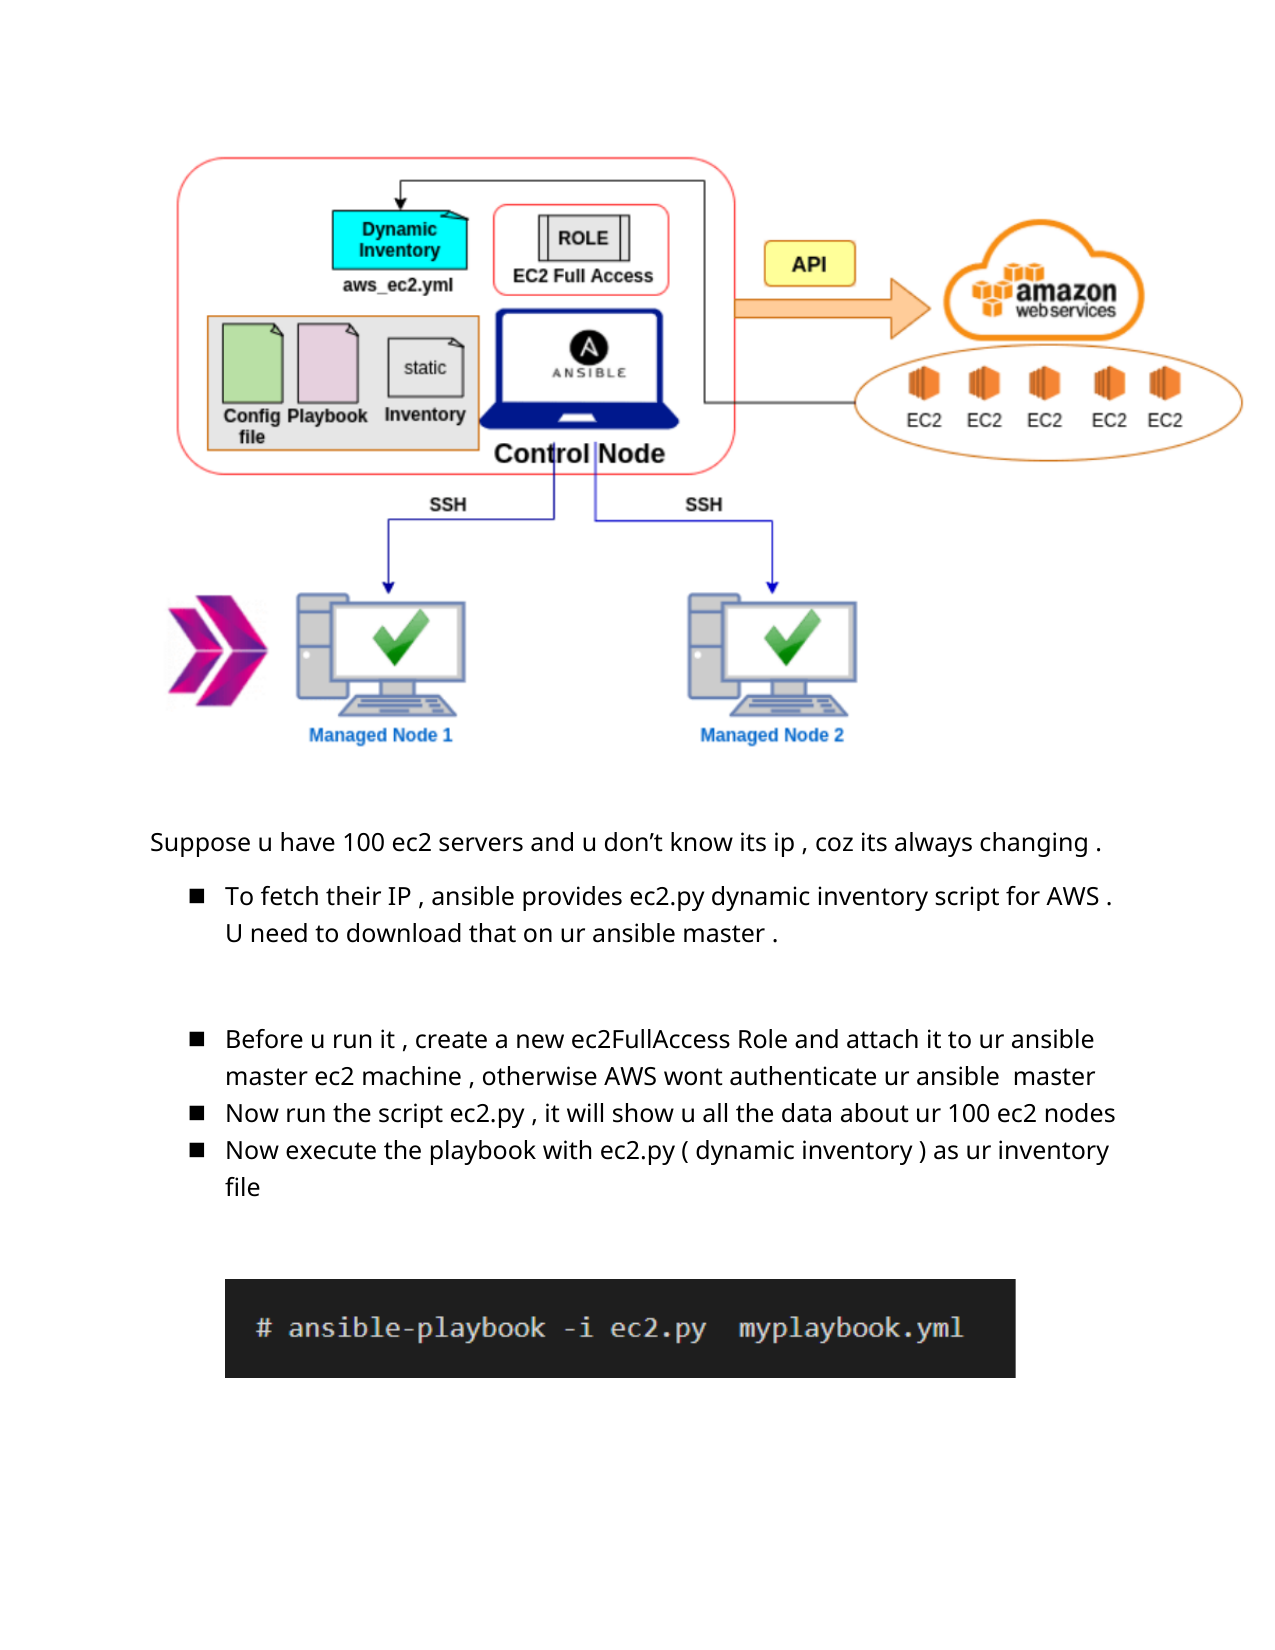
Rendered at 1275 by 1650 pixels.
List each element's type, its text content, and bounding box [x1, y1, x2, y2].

list Before u run it , create a new ec2FullAccess Role and attach it to ur ansible master ec2 machine , otherwise AWS wont authenticate ur ansible master [187, 1022, 1125, 1093]
text Suppose u have 100 ec2 servers and u don’t know its ip , coz its always changing . [150, 825, 1125, 859]
list To fetch their IP , ansible provides ec2.py dynamic inventory script for AWS . U need to download that on ur ansible master . [187, 878, 1125, 949]
picture [225, 1279, 1016, 1378]
picture [150, 150, 1257, 753]
list Now run the script ec2.py , it will show u all the data about ur 100 ec2 nodes [187, 1096, 1125, 1130]
list Now execute the playbook with ec2.py ( dynamic inventory ) as ur inventory file [187, 1132, 1125, 1203]
